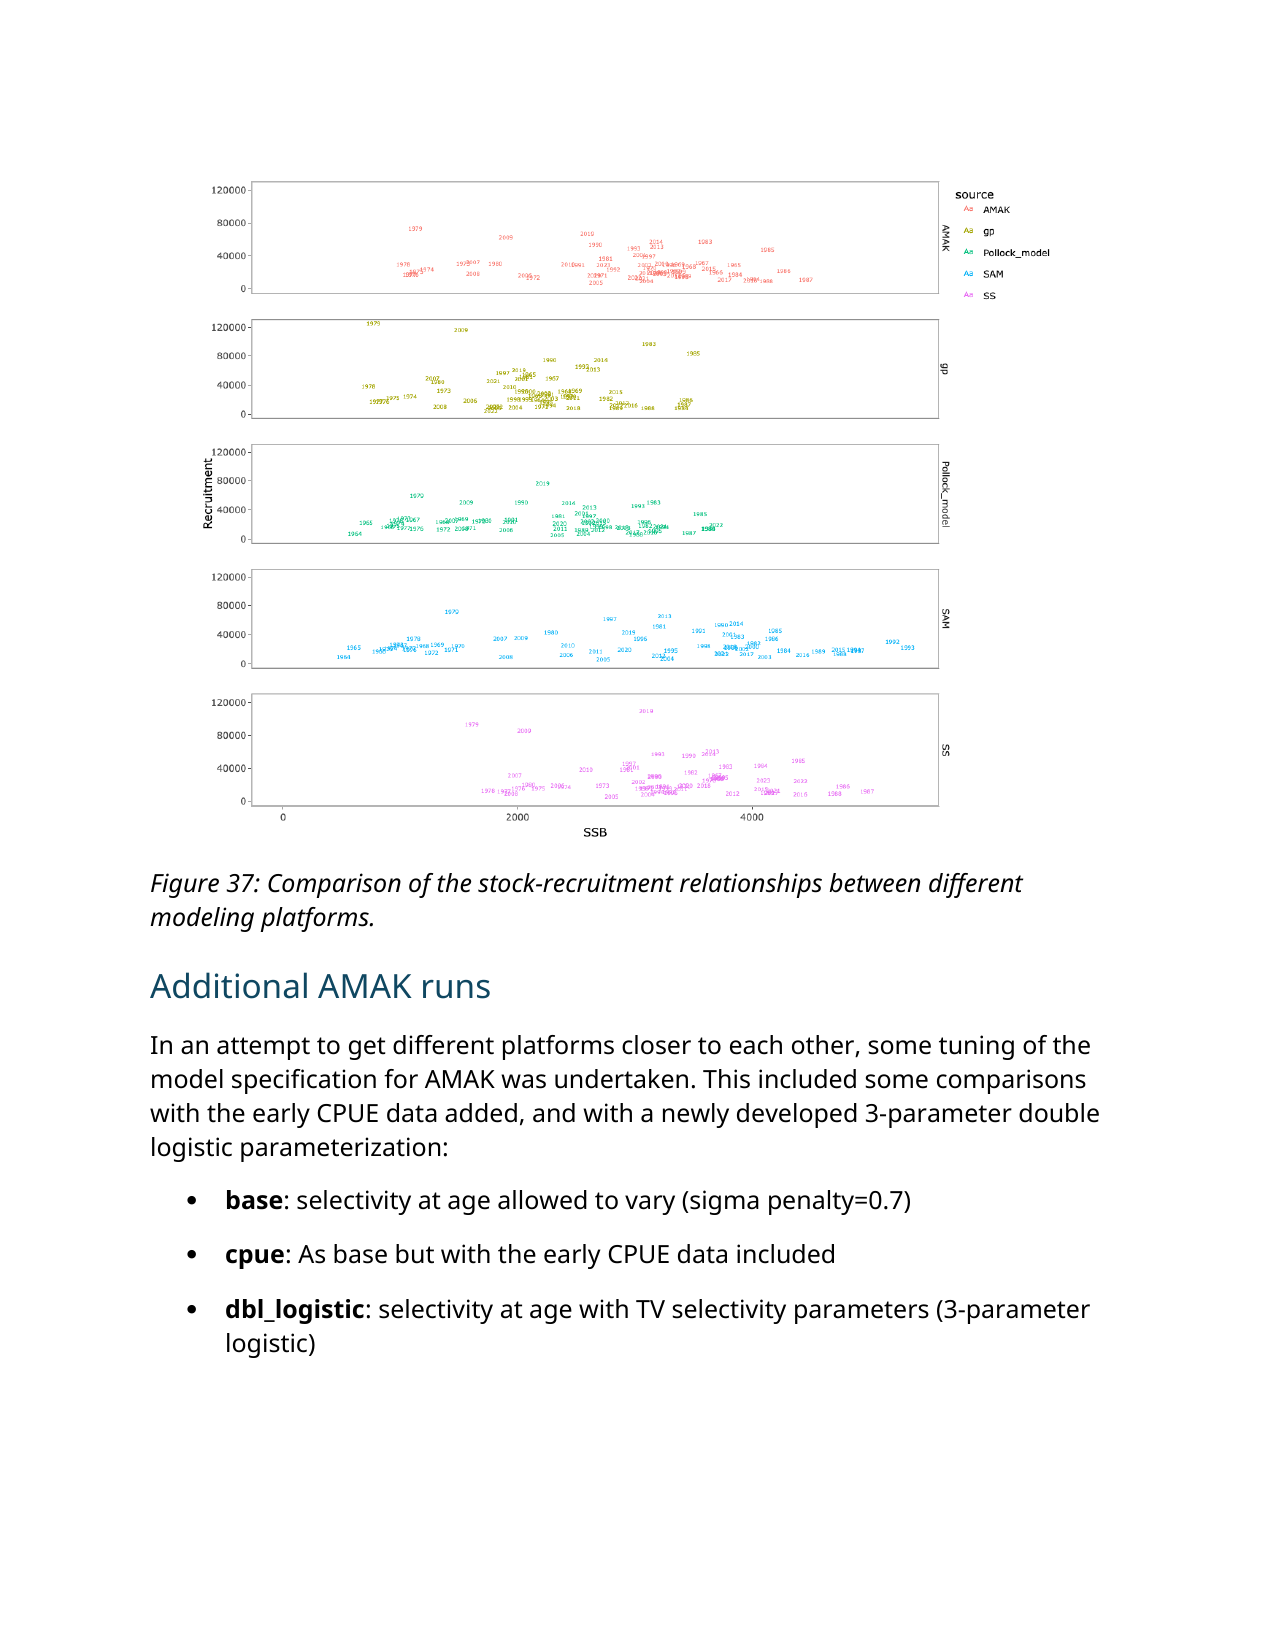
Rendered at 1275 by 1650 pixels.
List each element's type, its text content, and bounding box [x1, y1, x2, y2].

list dbl_logistic: selectivity at age with TV selectivity parameters (3-parameter logistic) [187, 1292, 1125, 1360]
list cpue: As base but with the early CPUE data included [187, 1237, 1125, 1271]
picture [188, 153, 1064, 845]
table_header Figure 37: Comparison of the stock-recruitment relationships between different modeling platforms. [139, 150, 1114, 946]
text In an attempt to get different platforms closer to each other, some tuning of the model specification for AMAK was undertaken. This included some comparisons with the early CPUE data added, and with a newly developed 3-parameter double logistic parameterization: [150, 1027, 1125, 1163]
list base: selectivity at age allowed to vary (sigma penalty=0.7) [187, 1182, 1125, 1216]
subtitle Additional AMAK runs [150, 963, 1125, 1008]
